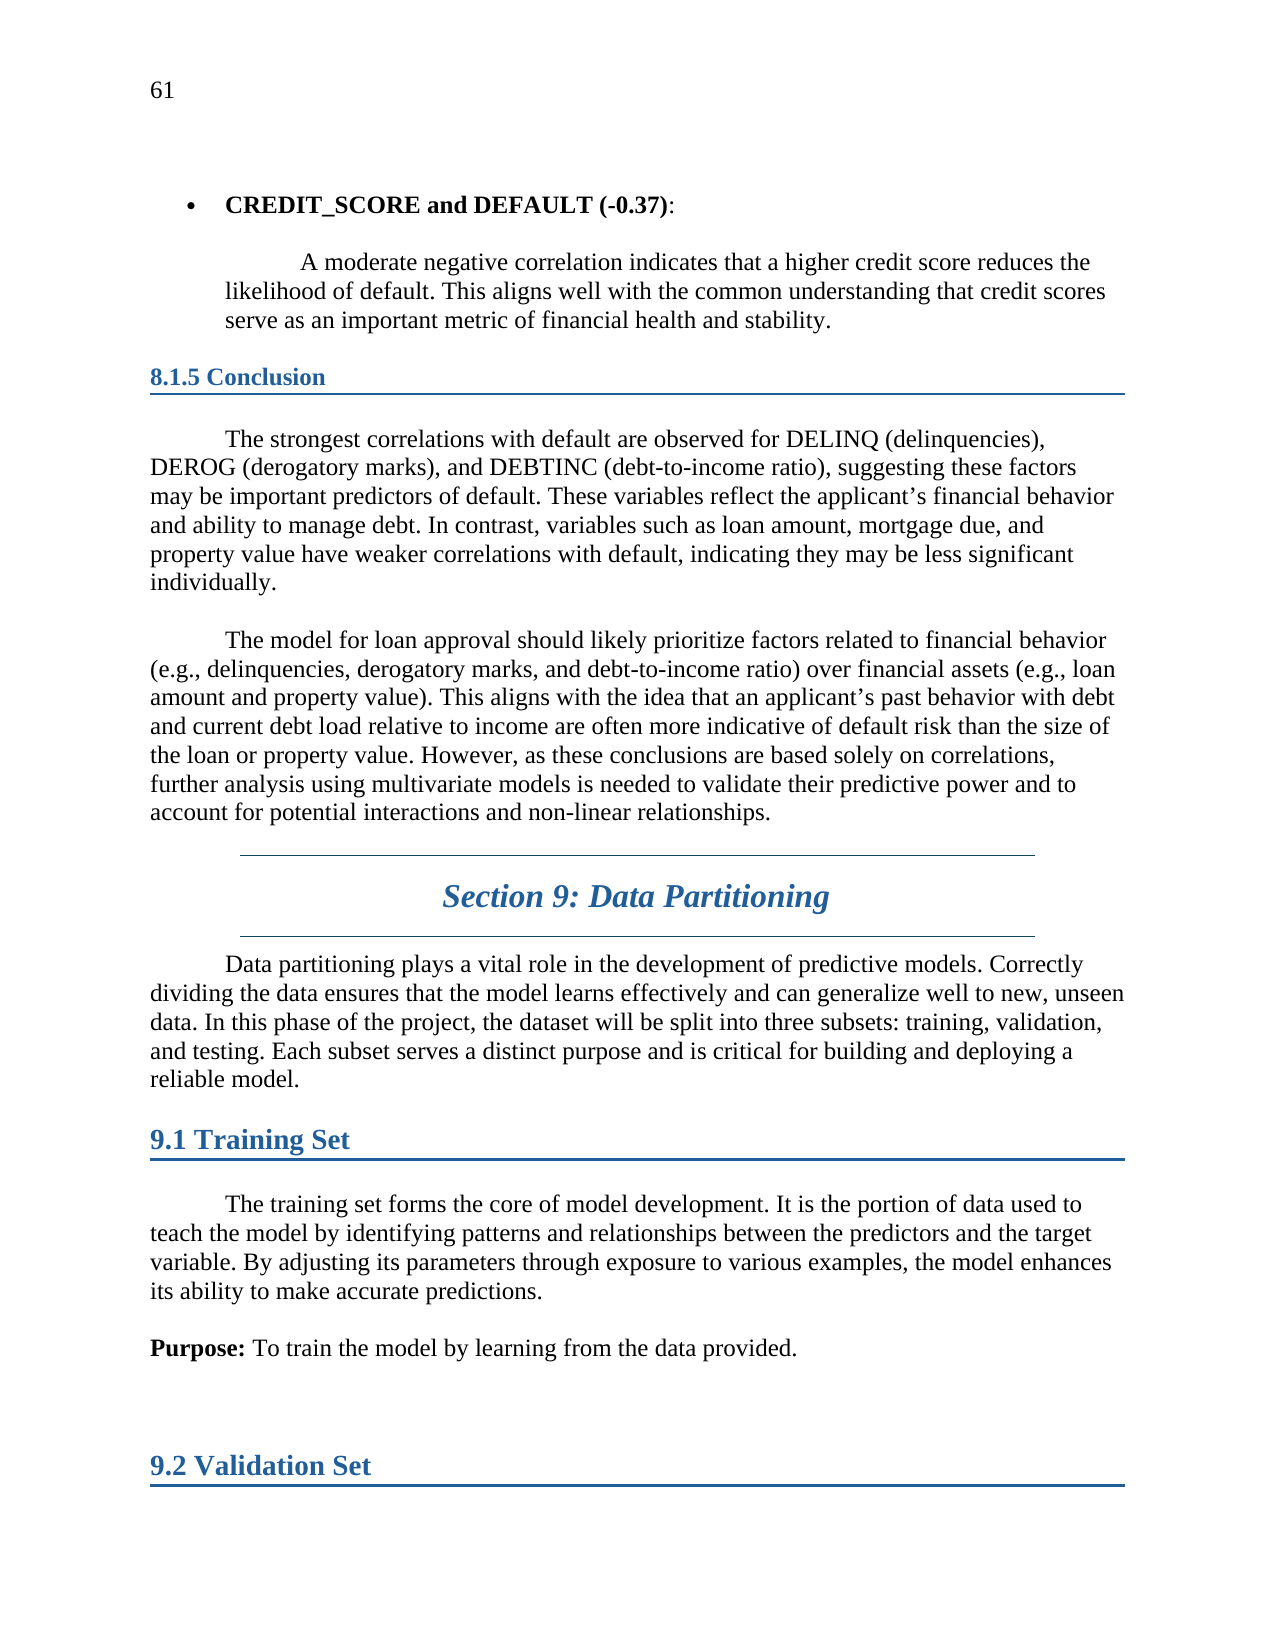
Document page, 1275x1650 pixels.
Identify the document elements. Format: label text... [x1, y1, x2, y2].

text The model for loan approval should likely prioritize factors related to financial behavior (e.g., delinquencies, derogatory marks, and debt-to-income ratio) over financial assets (e.g., loan amount and property value). This aligns with the idea that an applicant’s past behavior with debt and current debt load relative to income are often more indicative of default risk than the size of the loan or property value. However, as these conclusions are based solely on correlations, further analysis using multivariate models is needed to validate their predictive power and to account for potential interactions and non-linear relationships. [150, 625, 1125, 826]
subtitle Section 9: Data Partitioning [240, 856, 1035, 936]
text The training set forms the core of model development. It is the portion of data used to teach the model by identifying patterns and relationships between the predictors and the target variable. By adjusting its parameters through exposure to various examples, the model enhances its ability to make accurate predictions. [150, 1189, 1125, 1304]
subtitle 9.1 Training Set [150, 1122, 1125, 1158]
text The strongest correlations with default are observed for DELINQ (delinquencies), DEROG (derogatory marks), and DEBTINC (debt-to-income ratio), suggesting these factors may be important predictors of default. These variables reflect the applicant’s financial behavior and ability to manage debt. In contrast, variables such as loan amount, mortgage due, and property value have weaker correlations with default, indicating they may be less significant individually. [150, 424, 1125, 596]
subtitle 9.2 Validation Set [150, 1448, 1125, 1484]
subtitle 8.1.5 Conclusion [150, 362, 1125, 393]
text Purpose: To train the model by learning from the data provided. [150, 1304, 1125, 1362]
list CREDIT_SCORE and DEFAULT (-0.37): A moderate negative correlation indicates that a higher credit score reduces the likelihood of default. This aligns well with the common understanding that credit scores serve as an important metric of financial health and stability. [187, 190, 1125, 334]
text Data partitioning plays a vital role in the development of predictive models. Correctly dividing the data ensures that the model learns effectively and can generalize well to new, unseen data. In this phase of the project, the dataset will be split into three subsets: training, validation, and testing. Each subset serves a distinct purpose and is critical for building and deploying a reliable model. [150, 949, 1125, 1093]
